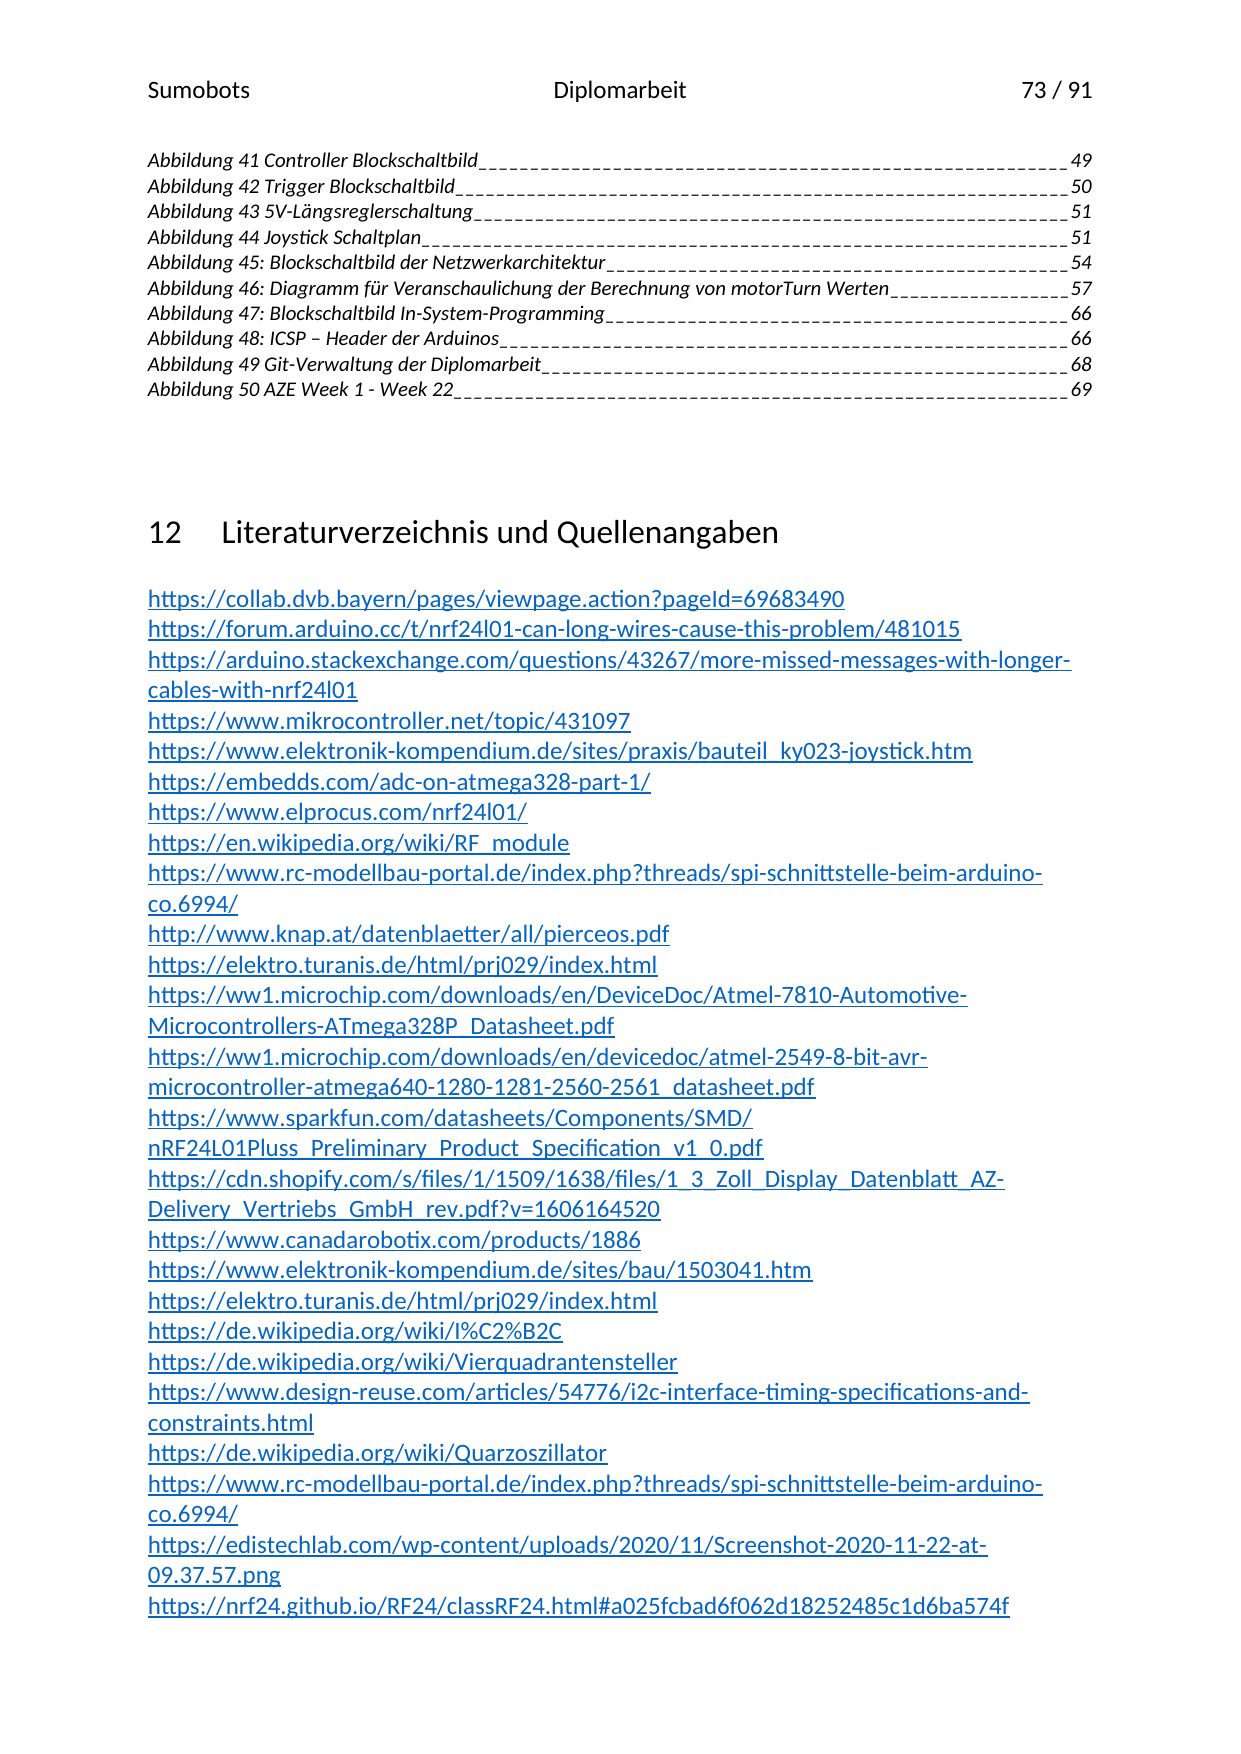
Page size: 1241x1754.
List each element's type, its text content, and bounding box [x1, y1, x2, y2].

text https://de.wikipedia.org/wiki/Quarzoszillator [148, 1437, 1093, 1468]
text https://www.sparkfun.com/datasheets/Components/SMD/nRF24L01Pluss_Preliminary_Product_Specification_v1_0.pdf [148, 1102, 1093, 1163]
text Abbildung 42 Trigger Blockschaltbild 50 [148, 173, 1093, 198]
text https://www.rc-modellbau-portal.de/index.php?threads/spi-schnittstelle-beim-arduino-co.6994/ [148, 857, 1093, 918]
text https://ww1.microchip.com/downloads/en/devicedoc/atmel-2549-8-bit-avr-microcontroller-atmega640-1280-1281-2560-2561_datasheet.pdf [148, 1041, 1093, 1102]
text Abbildung 45: Blockschaltbild der Netzwerkarchitektur 54 [148, 249, 1093, 275]
text https://www.canadarobotix.com/products/1886 [148, 1224, 1093, 1254]
text https://embedds.com/adc-on-atmega328-part-1/ [148, 766, 1093, 796]
text https://nrf24.github.io/RF24/classRF24.html#a025fcbad6f062d18252485c1d6ba574f [148, 1590, 1093, 1621]
text https://www.rc-modellbau-portal.de/index.php?threads/spi-schnittstelle-beim-arduino-co.6994/ [148, 1468, 1093, 1529]
text https://www.design-reuse.com/articles/54776/i2c-interface-timing-specifications-and-constraints.html [148, 1376, 1093, 1437]
text https://de.wikipedia.org/wiki/Vierquadrantensteller [148, 1346, 1093, 1376]
text https://de.wikipedia.org/wiki/I%C2%B2C [148, 1315, 1093, 1346]
text Abbildung 44 Joystick Schaltplan 51 [148, 224, 1093, 249]
text https://forum.arduino.cc/t/nrf24l01-can-long-wires-cause-this-problem/481015 [148, 613, 1093, 644]
text https://www.elektronik-kompendium.de/sites/praxis/bauteil_ky023-joystick.htm [148, 735, 1093, 766]
text Abbildung 43 5V-Längsreglerschaltung 51 [148, 198, 1093, 224]
text Abbildung 41 Controller Blockschaltbild 49 [148, 148, 1093, 173]
text https://edistechlab.com/wp-content/uploads/2020/11/Screenshot-2020-11-22-at-09.37.57.png [148, 1529, 1093, 1590]
text Abbildung 49 Git-Verwaltung der Diplomarbeit 68 [148, 351, 1093, 376]
text Abbildung 47: Blockschaltbild In-System-Programming 66 [148, 300, 1093, 326]
text https://elektro.turanis.de/html/prj029/index.html [148, 949, 1093, 979]
text Abbildung 46: Diagramm für Veranschaulichung der Berechnung von motorTurn Werten 57 [148, 275, 1093, 300]
text https://ww1.microchip.com/downloads/en/DeviceDoc/Atmel-7810-Automotive-Microcontrollers-ATmega328P_Datasheet.pdf [148, 979, 1093, 1041]
text https://arduino.stackexchange.com/questions/43267/more-missed-messages-with-longer-cables-with-nrf24l01 [148, 644, 1093, 705]
text Abbildung 48: ICSP – Header der Arduinos 66 [148, 326, 1093, 351]
text https://collab.dvb.bayern/pages/viewpage.action?pageId=69683490 [148, 583, 1093, 613]
text https://www.mikrocontroller.net/topic/431097 [148, 705, 1093, 735]
text Abbildung 50 AZE Week 1 - Week 22 69 [148, 376, 1093, 402]
text https://en.wikipedia.org/wiki/RF_module [148, 827, 1093, 857]
text https://www.elprocus.com/nrf24l01/ [148, 796, 1093, 827]
text https://www.elektronik-kompendium.de/sites/bau/1503041.htm [148, 1254, 1093, 1285]
text http://www.knap.at/datenblaetter/all/pierceos.pdf [148, 918, 1093, 949]
subtitle Literaturverzeichnis und Quellenangaben [148, 512, 1093, 552]
text https://elektro.turanis.de/html/prj029/index.html [148, 1285, 1093, 1315]
text https://cdn.shopify.com/s/files/1/1509/1638/files/1_3_Zoll_Display_Datenblatt_AZ-Delivery_Vertriebs_GmbH_rev.pdf?v=1606164520 [148, 1163, 1093, 1224]
